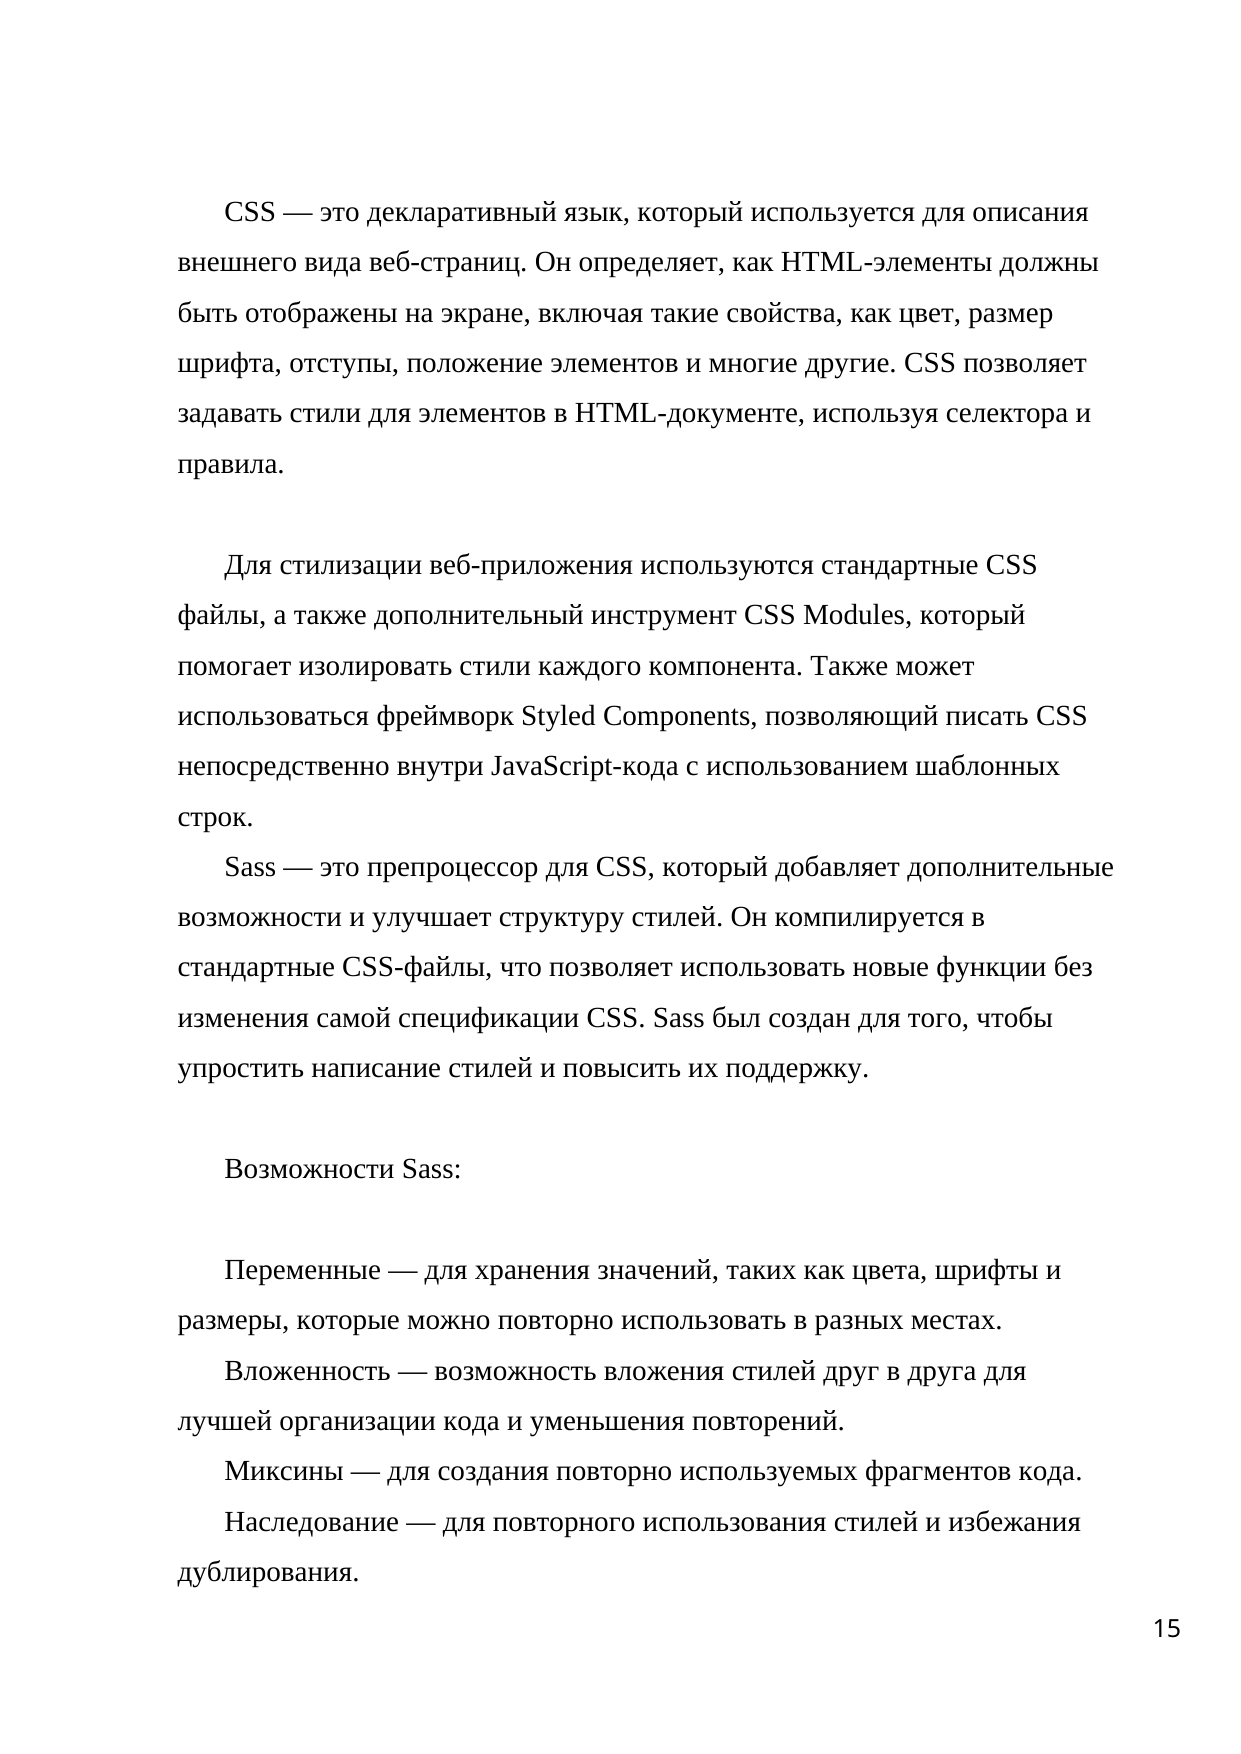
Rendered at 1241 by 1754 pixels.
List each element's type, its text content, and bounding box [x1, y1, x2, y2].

text Sass — это препроцессор для CSS, который добавляет дополнительные возможности и улучшает структуру стилей. Он компилируется в стандартные CSS-файлы, что позволяет использовать новые функции без изменения самой спецификации CSS. Sass был создан для того, чтобы упростить написание стилей и повысить их поддержку. [177, 849, 1122, 1084]
text Наследование — для повторного использования стилей и избежания дублирования. [177, 1504, 1122, 1588]
text CSS — это декларативный язык, который используется для описания внешнего вида веб-страниц. Он определяет, как HTML-элементы должны быть отображены на экране, включая такие свойства, как цвет, размер шрифта, отступы, положение элементов и многие другие. CSS позволяет задавать стили для элементов в HTML-документе, используя селектора и правила. [177, 194, 1122, 479]
text Для стилизации веб-приложения используются стандартные CSS файлы, а также дополнительный инструмент CSS Modules, который помогает изолировать стили каждого компонента. Также может использоваться фреймворк Styled Components, позволяющий писать CSS непосредственно внутри JavaScript-кода с использованием шаблонных строк. [177, 547, 1122, 832]
text Вложенность — возможность вложения стилей друг в друга для лучшей организации кода и уменьшения повторений. [177, 1353, 1122, 1437]
text Миксины — для создания повторно используемых фрагментов кода. [177, 1453, 1122, 1487]
text Возможности Sass: [177, 1152, 1122, 1185]
text Переменные — для хранения значений, таких как цвета, шрифты и размеры, которые можно повторно использовать в разных местах. [177, 1252, 1122, 1336]
